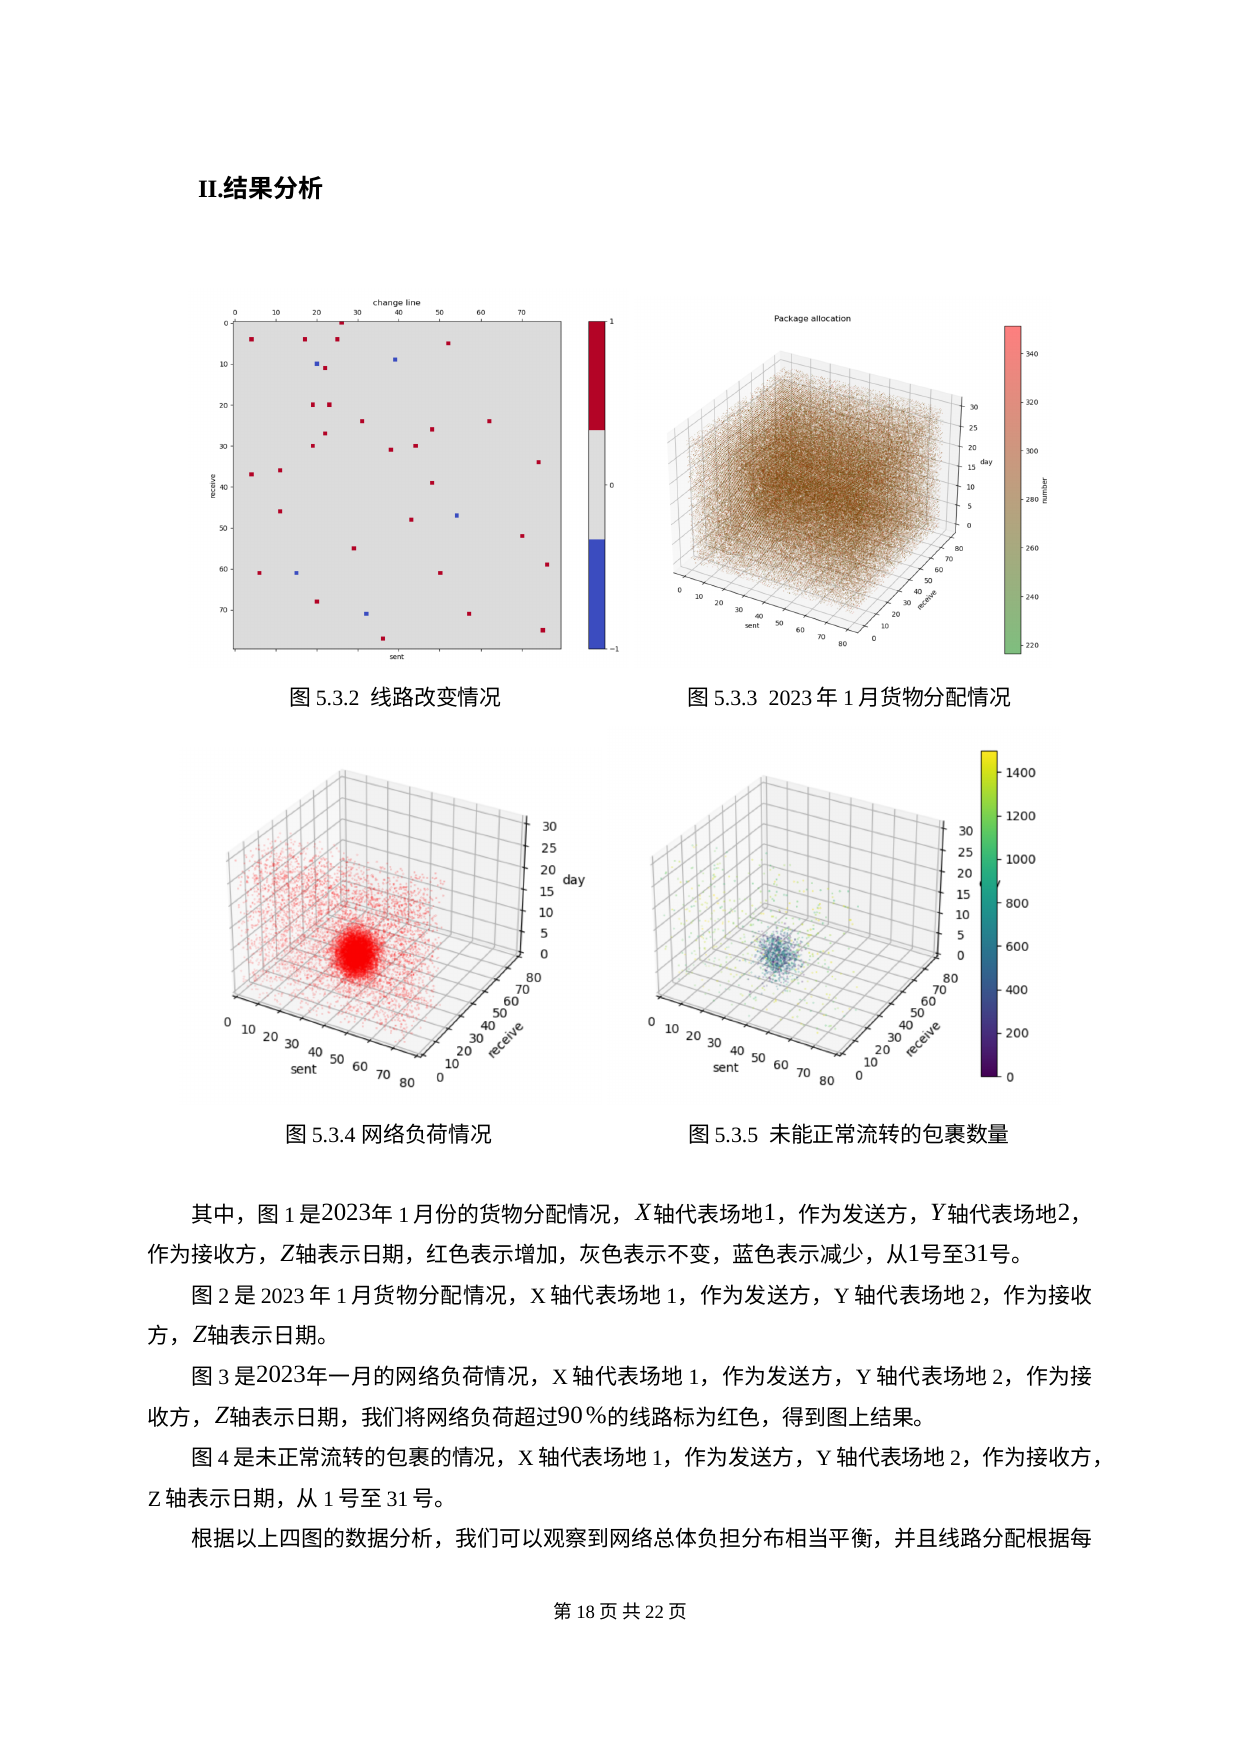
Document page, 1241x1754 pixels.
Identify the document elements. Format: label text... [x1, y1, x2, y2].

subtitle II.结果分析 [148, 154, 1092, 219]
text 图3是年一月的网络负荷情况，X轴代表场地1，作为发送方，Y轴代表场地2，作为接收方，轴表示日期，我们将网络负荷超过的线路标为红色，得到图上结果。 [148, 1358, 1092, 1432]
text 图2是2023年1月货物分配情况，X轴代表场地1，作为发送方，Y轴代表场地2，作为接收方，轴表示日期。 [148, 1277, 1092, 1351]
text 图4是未正常流转的包裹的情况，X轴代表场地1，作为发送方，Y轴代表场地2，作为接收方，Z轴表示日期，从1号至31号。 [148, 1439, 1092, 1513]
picture [634, 296, 1053, 668]
picture [606, 726, 1062, 1105]
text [148, 1521, 1092, 1553]
text 其中，图1是年1月份的货物分配情况，轴代表场地，作为发送方，轴代表场地，作为接收方，轴表示日期，红色表示增加，灰色表示不变，蓝色表示减少，从号至号。 [148, 1196, 1092, 1269]
picture [187, 288, 629, 668]
text 图5.3.2 线路改变情况 图5.3.3 2023年1月货物分配情况 [148, 680, 1092, 713]
picture [179, 747, 602, 1105]
text 图5.3.4 网络负荷情况 图5.3.5 未能正常流转的包裹数量 [148, 1117, 1092, 1150]
